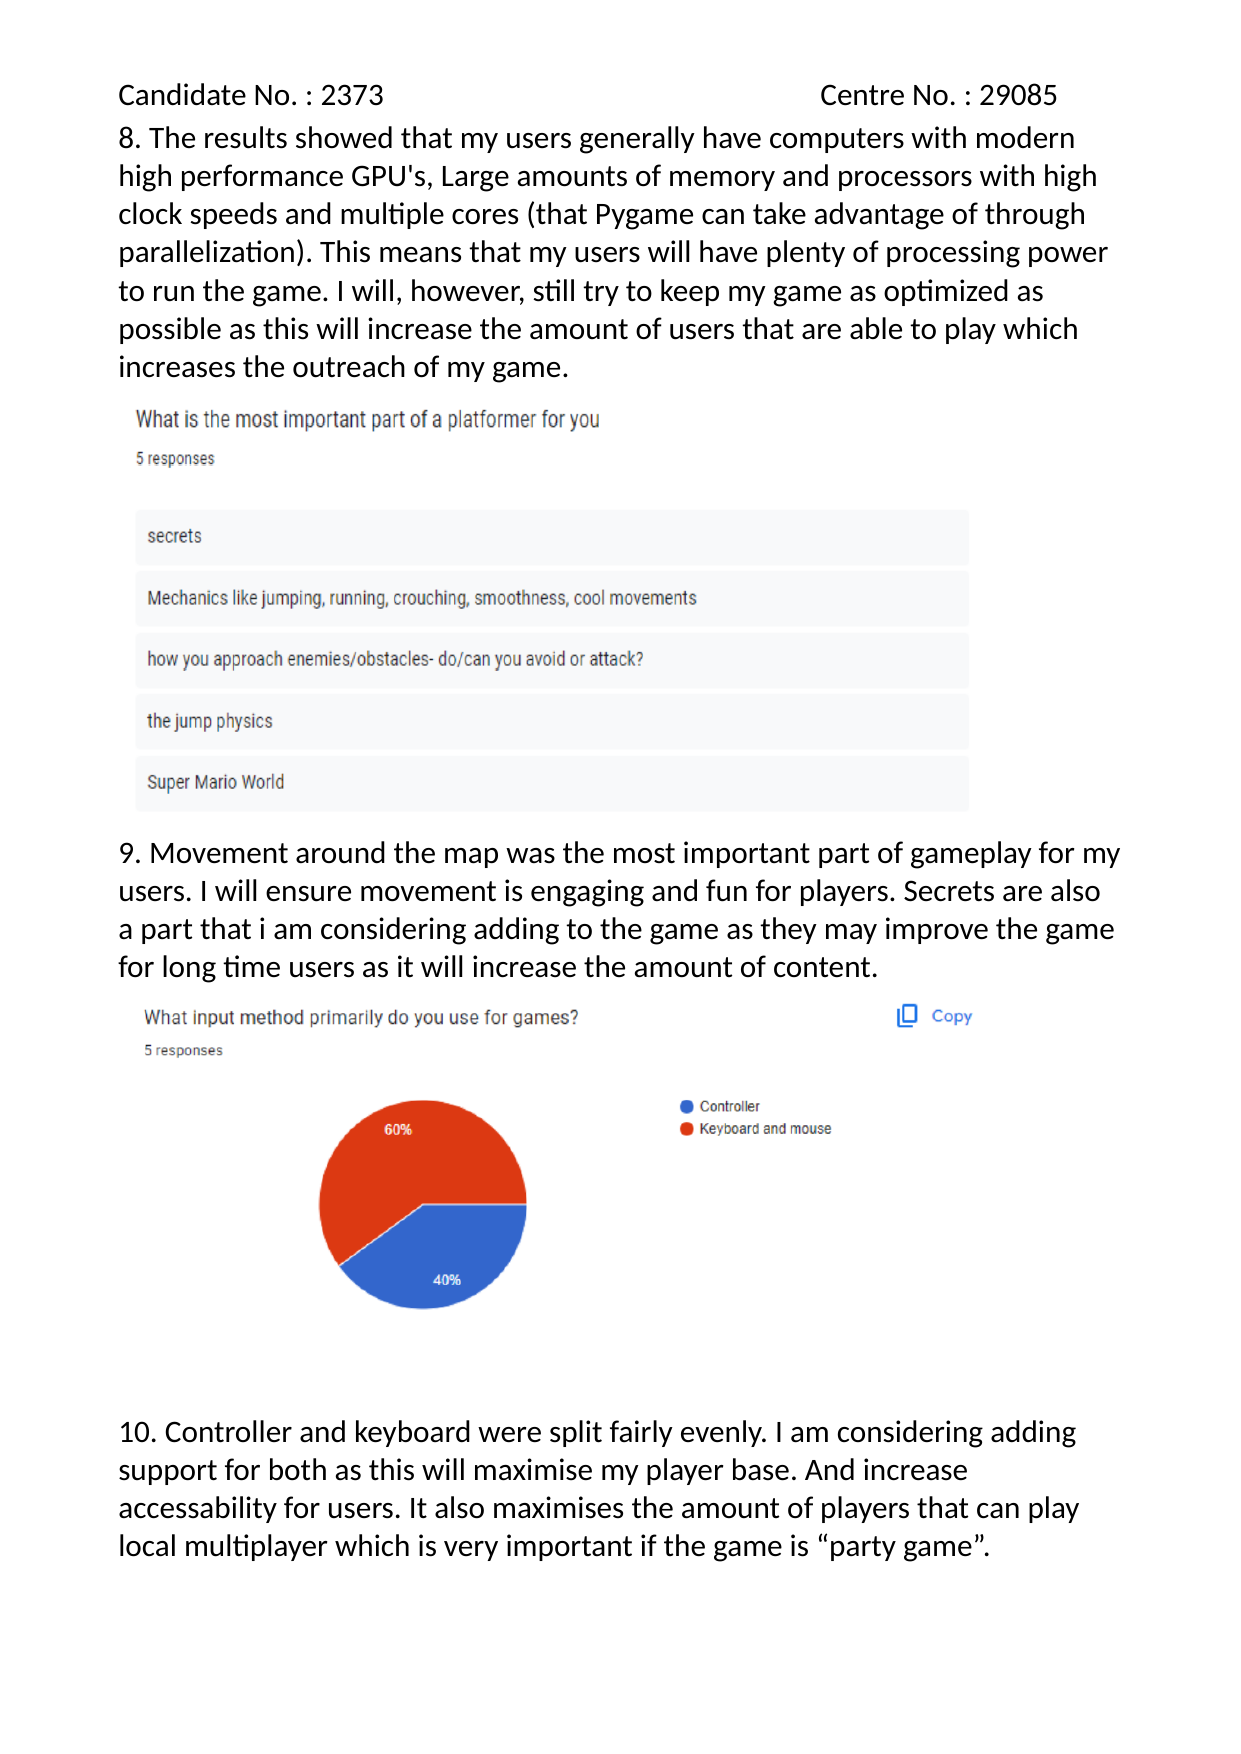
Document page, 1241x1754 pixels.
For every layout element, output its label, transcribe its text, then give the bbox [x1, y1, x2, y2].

text 9. Movement around the map was the most important part of gameplay for my users. I will ensure movement is engaging and fun for players. Secrets are also a part that i am considering adding to the game as they may improve the game for long time users as it will increase the amount of content. [118, 833, 1122, 1335]
text 10. Controller and keyboard were split fairly evenly. I am considering adding support for both as this will maximise my player base. And increase accessability for users. It also maximises the amount of players that can play local multiplayer which is very important if the game is “party game”. [118, 1412, 1122, 1564]
text 8. The results showed that my users generally have computers with modern high performance GPU's, Large amounts of memory and processors with high clock speeds and multiple cores (that Pygame can take advantage of through parallelization). This means that my users will have plenty of processing power to run the game. I will, however, still try to keep my game as optimized as possible as this will increase the amount of users that are able to play which increases the outreach of my game. [118, 118, 1122, 385]
